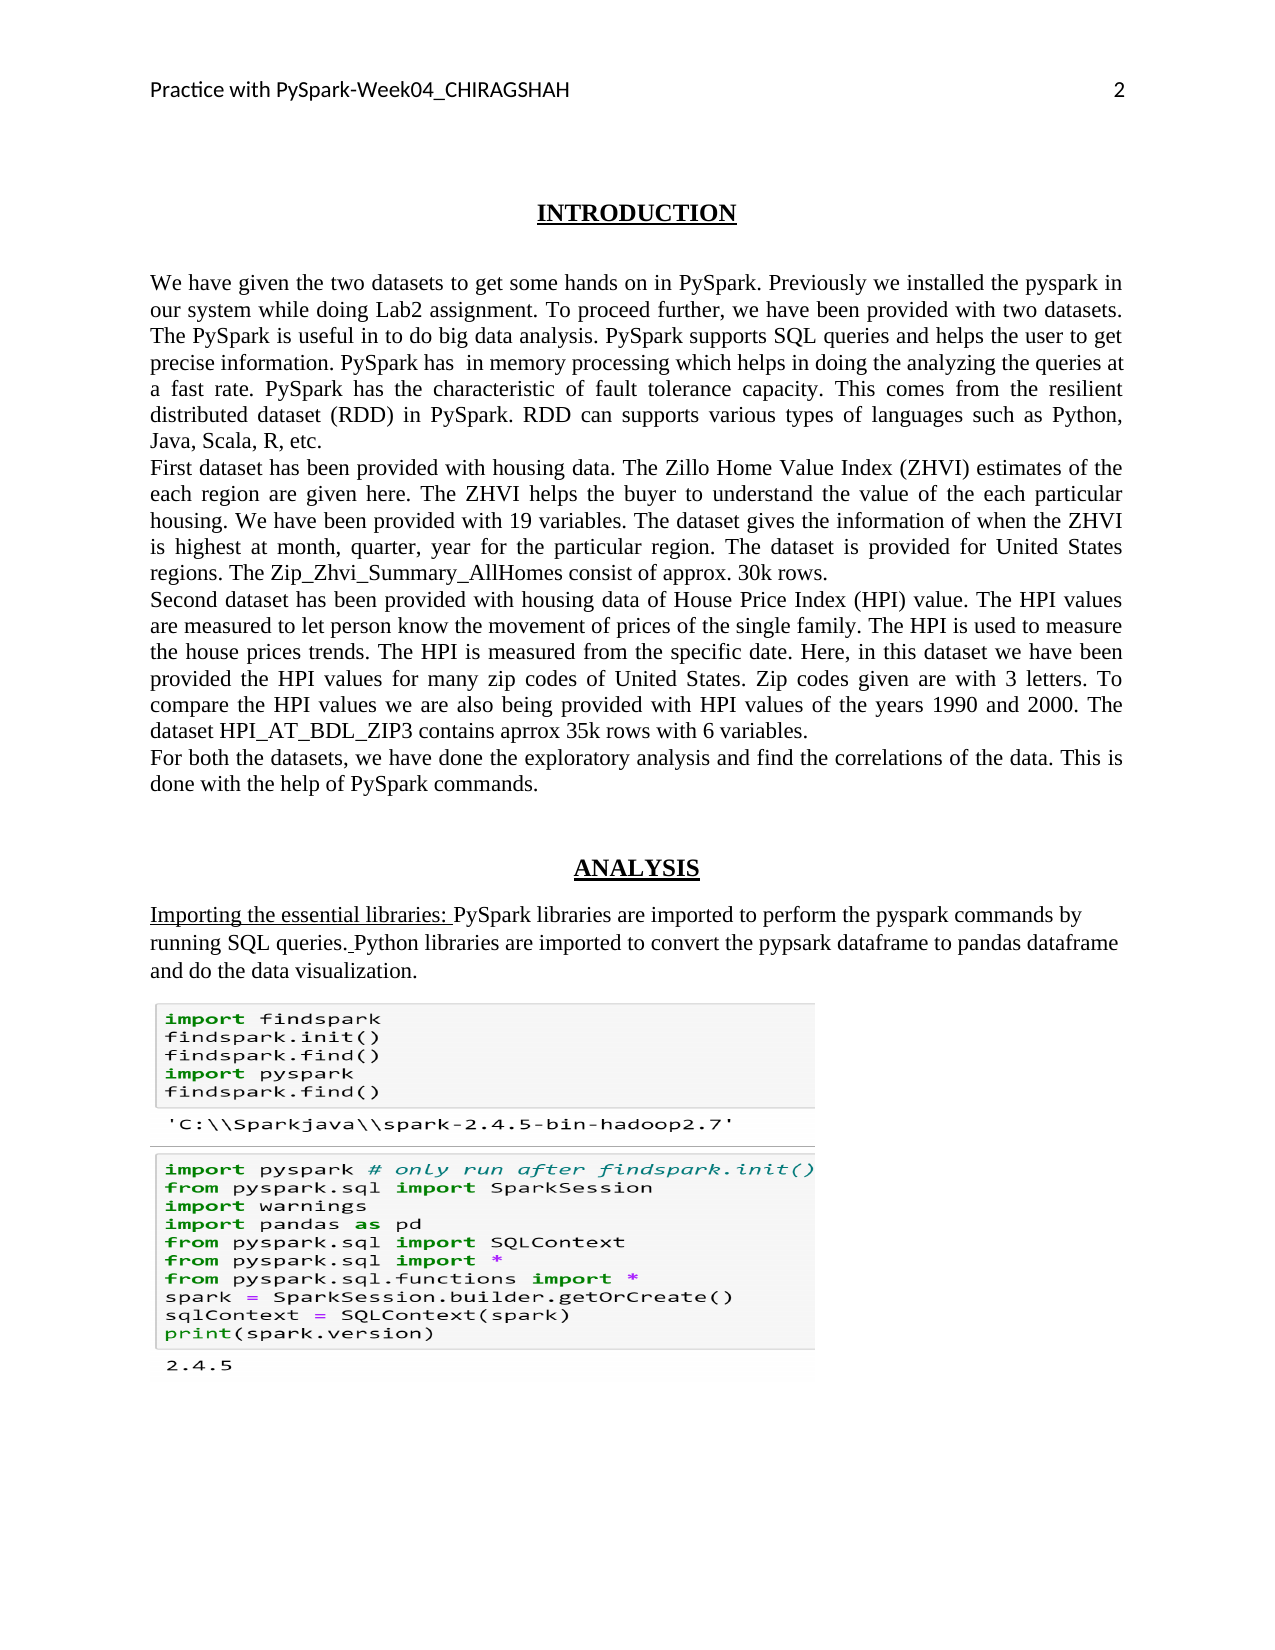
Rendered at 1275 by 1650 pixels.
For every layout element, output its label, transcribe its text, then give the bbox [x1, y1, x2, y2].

text Importing the essential libraries: PySpark libraries are imported to perform the pyspark commands by running SQL queries. Python libraries are imported to convert the pypsark dataframe to pandas dataframe and do the data visualization. [150, 901, 1134, 984]
text Second dataset has been provided with housing data of House Price Index (HPI) value. The HPI values are measured to let person know the movement of prices of the single family. The HPI is used to measure the house prices trends. The HPI is measured from the specific date. Here, in this dataset we have been provided the HPI values for many zip codes of United States. Zip codes given are with 3 letters. To compare the HPI values we are also being provided with HPI values of the years 1990 and 2000. The dataset HPI_AT_BDL_ZIP3 contains aprrox 35k rows with 6 variables. [150, 586, 1125, 744]
text First dataset has been provided with housing data. The Zillo Home Value Index (ZHVI) estimates of the each region are given here. The ZHVI helps the buyer to understand the value of the each particular housing. We have been provided with 19 variables. The dataset gives the information of when the ZHVI is highest at month, quarter, year for the particular region. The dataset is provided for United States regions. The Zip_Zhvi_Summary_AllHomes consist of approx. 30k rows. [150, 454, 1125, 586]
text ANALYSIS [427, 853, 846, 882]
text INTRODUCTION [427, 198, 846, 226]
picture [150, 1002, 815, 1382]
text We have given the two datasets to get some hands on in PySpark. Previously we installed the pyspark in our system while doing Lab2 assignment. To proceed further, we have been provided with two datasets. The PySpark is useful in to do big data analysis. PySpark supports SQL queries and helps the user to get precise information. PySpark has in memory processing which helps in doing the analyzing the queries at a fast rate. PySpark has the characteristic of fault tolerance capacity. This comes from the resilient distributed dataset (RDD) in PySpark. RDD can supports various types of languages such as Python, Java, Scala, R, etc. [150, 269, 1125, 454]
text For both the datasets, we have done the exploratory analysis and find the correlations of the data. This is done with the help of PySpark commands. [150, 744, 1125, 797]
